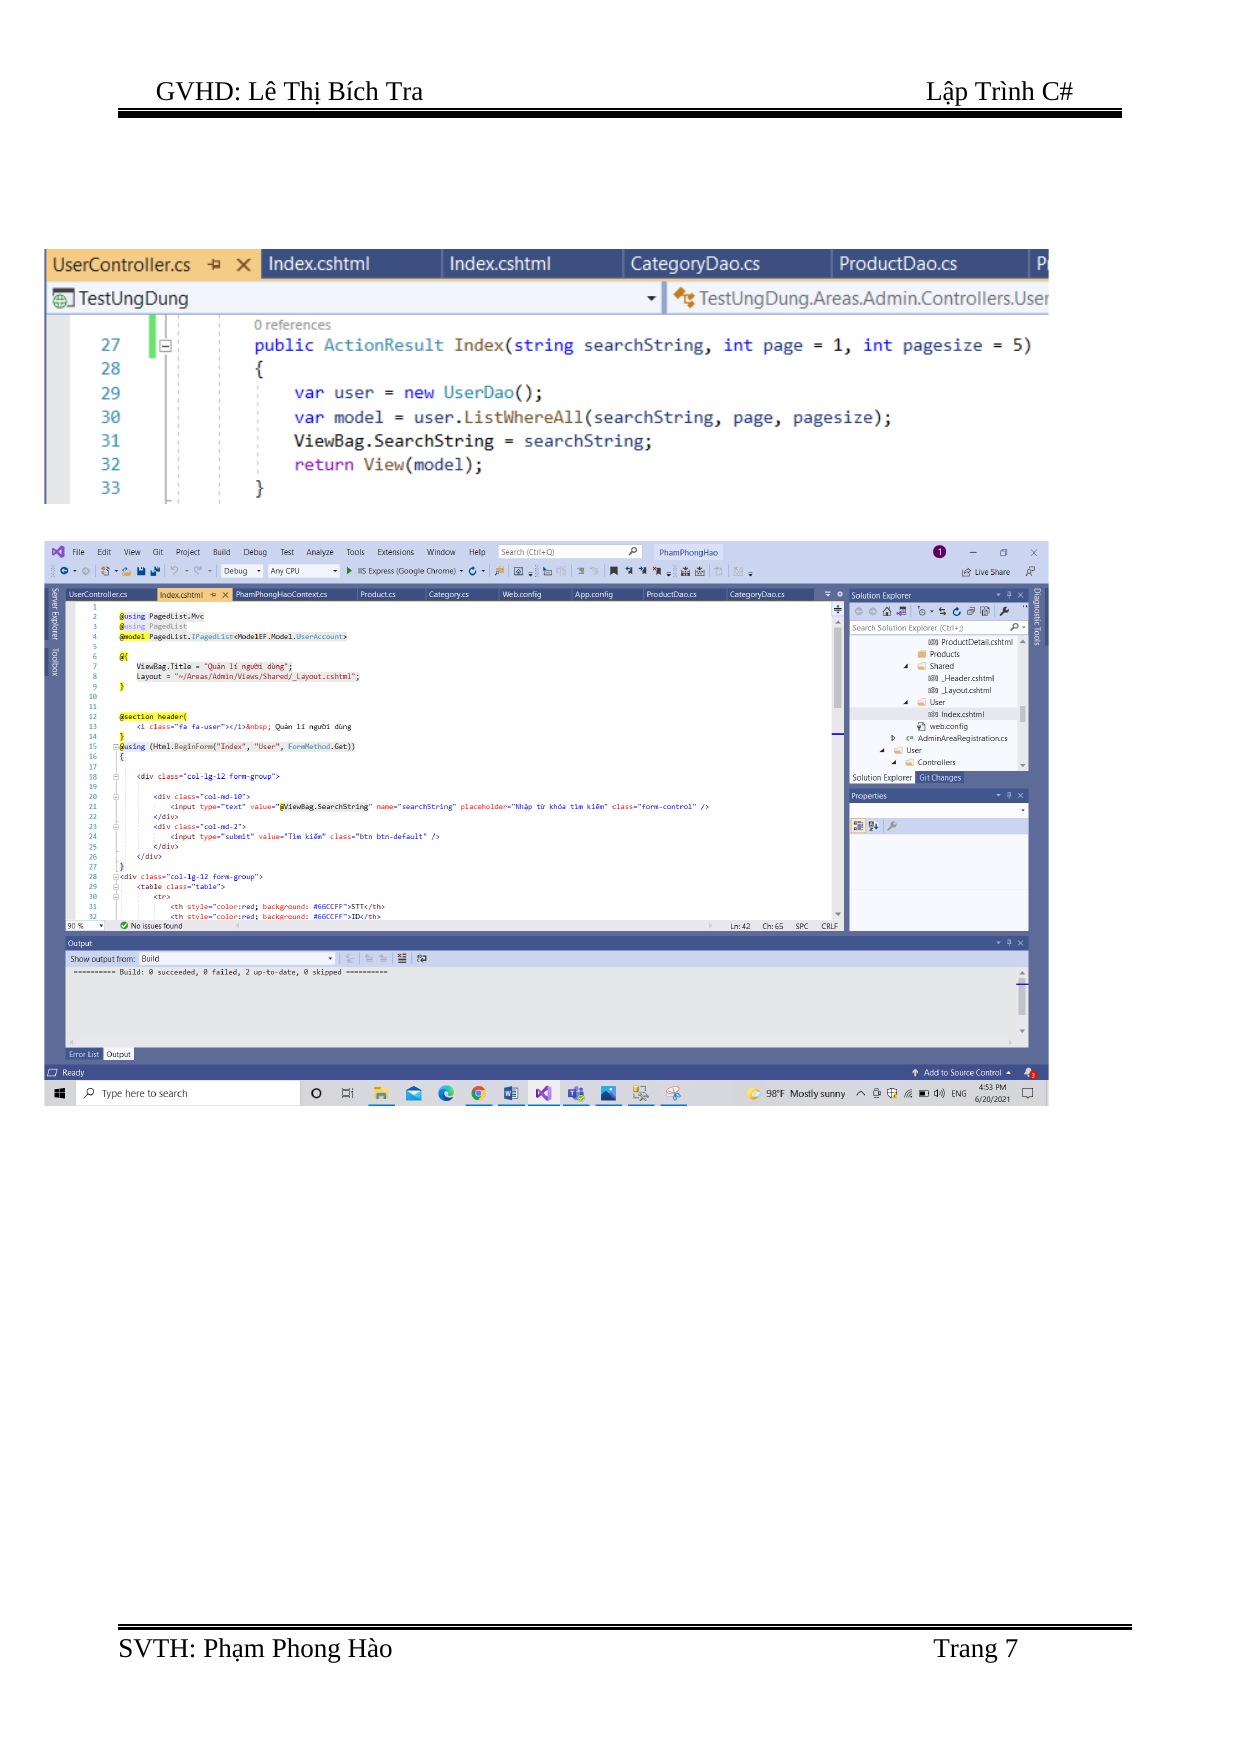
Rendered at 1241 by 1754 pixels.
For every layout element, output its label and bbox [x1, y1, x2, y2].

picture [44, 541, 1049, 1106]
picture [44, 249, 1049, 504]
